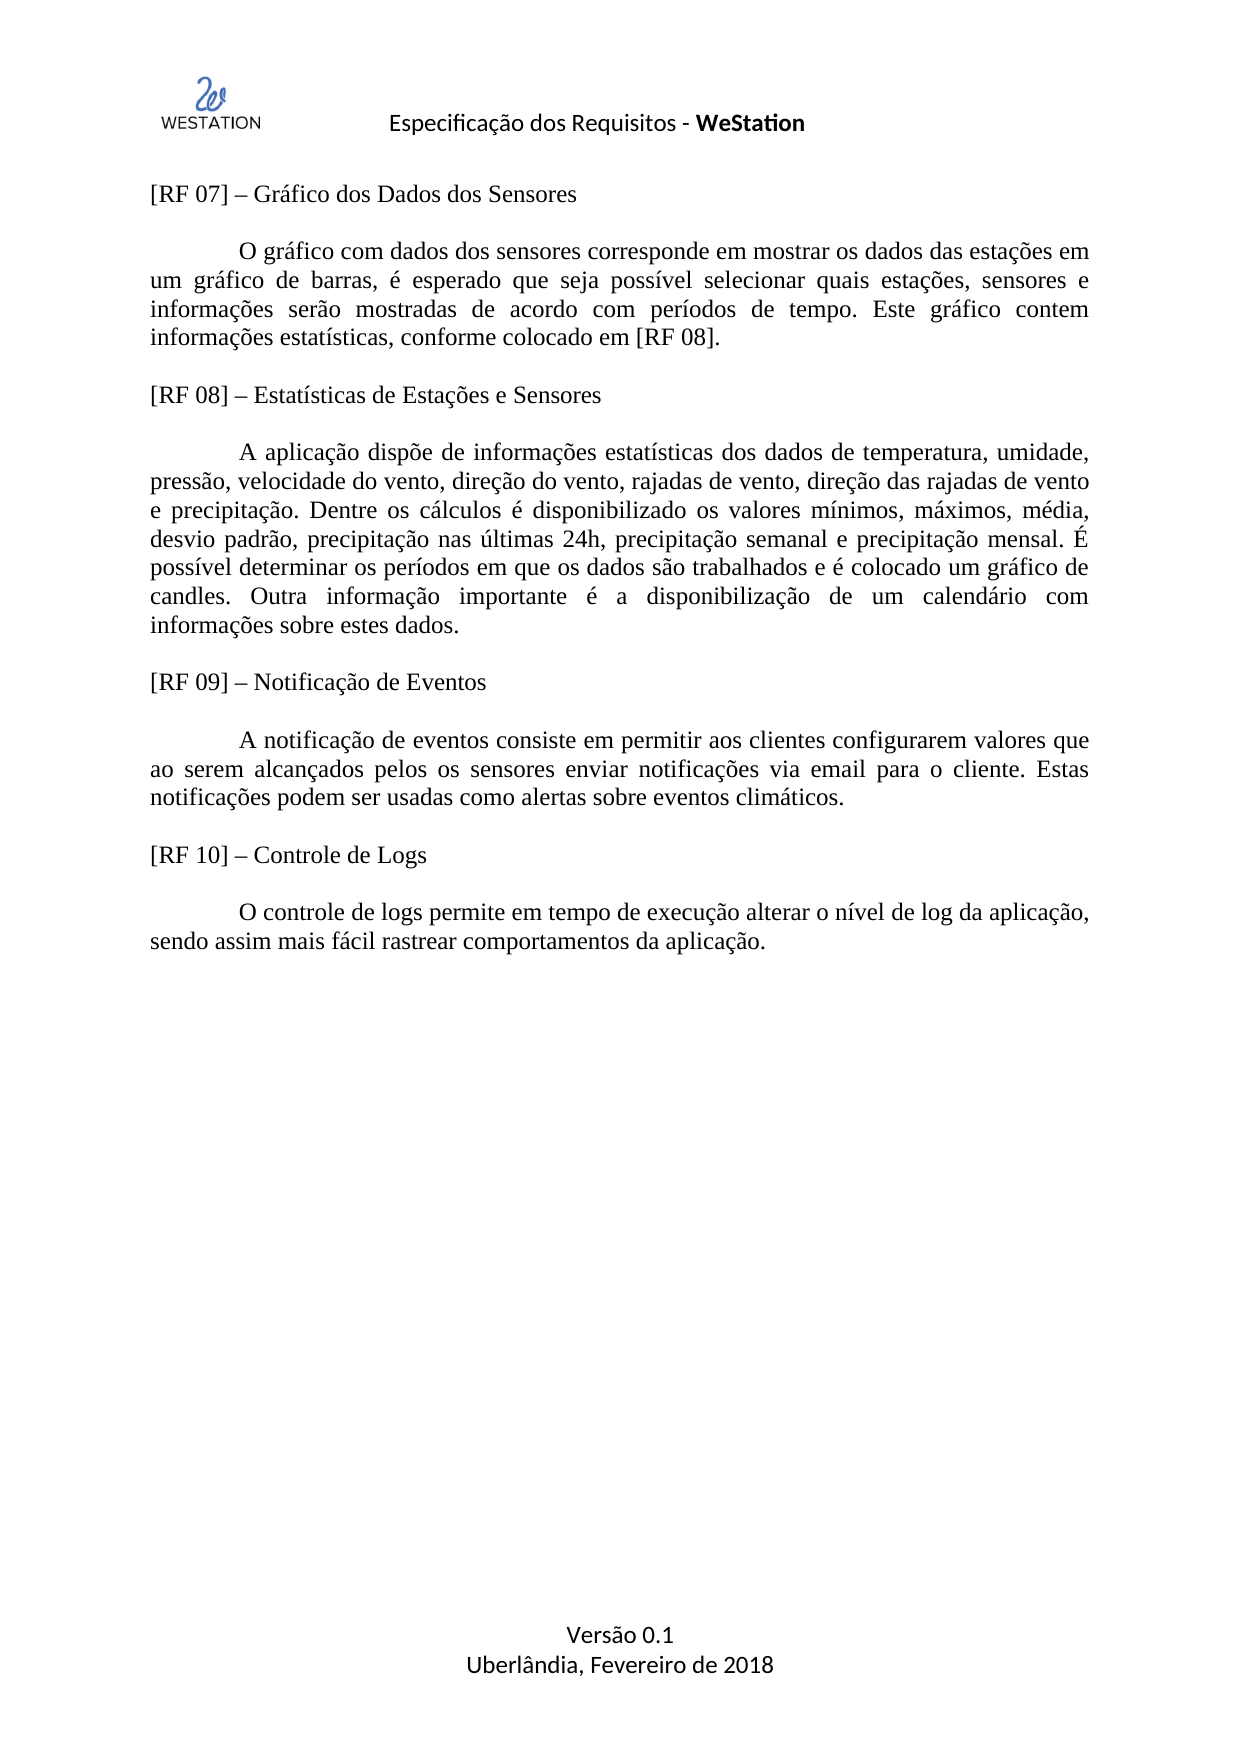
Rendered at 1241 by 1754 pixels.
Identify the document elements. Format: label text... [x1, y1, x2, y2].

text [RF 08] – Estatísticas de Estações e Sensores [150, 380, 1090, 409]
text [RF 07] – Gráfico dos Dados dos Sensores [150, 179, 1090, 207]
text [RF 10] – Controle de Logs [150, 840, 1090, 869]
text A aplicação dispõe de informações estatísticas dos dados de temperatura, umidade, pressão, velocidade do vento, direção do vento, rajadas de vento, direção das rajadas de vento e precipitação. Dentre os cálculos é disponibilizado os valores mínimos, máximos, média, desvio padrão, precipitação nas últimas 24h, precipitação semanal e precipitação mensal. É possível determinar os períodos em que os dados são trabalhados e é colocado um gráfico de candles. Outra informação importante é a disponibilização de um calendário com informações sobre estes dados. [150, 437, 1090, 639]
text O controle de logs permite em tempo de execução alterar o nível de log da aplicação, sendo assim mais fácil rastrear comportamentos da aplicação. [150, 897, 1090, 955]
text [RF 09] – Notificação de Eventos [150, 667, 1090, 696]
picture [150, 73, 270, 132]
text A notificação de eventos consiste em permitir aos clientes configurarem valores que ao serem alcançados pelos os sensores enviar notificações via email para o cliente. Estas notificações podem ser usadas como alertas sobre eventos climáticos. [150, 725, 1090, 811]
text O gráfico com dados dos sensores corresponde em mostrar os dados das estações em um gráfico de barras, é esperado que seja possível selecionar quais estações, sensores e informações serão mostradas de acordo com períodos de tempo. Este gráfico contem informações estatísticas, conforme colocado em [RF 08]. [150, 236, 1090, 351]
